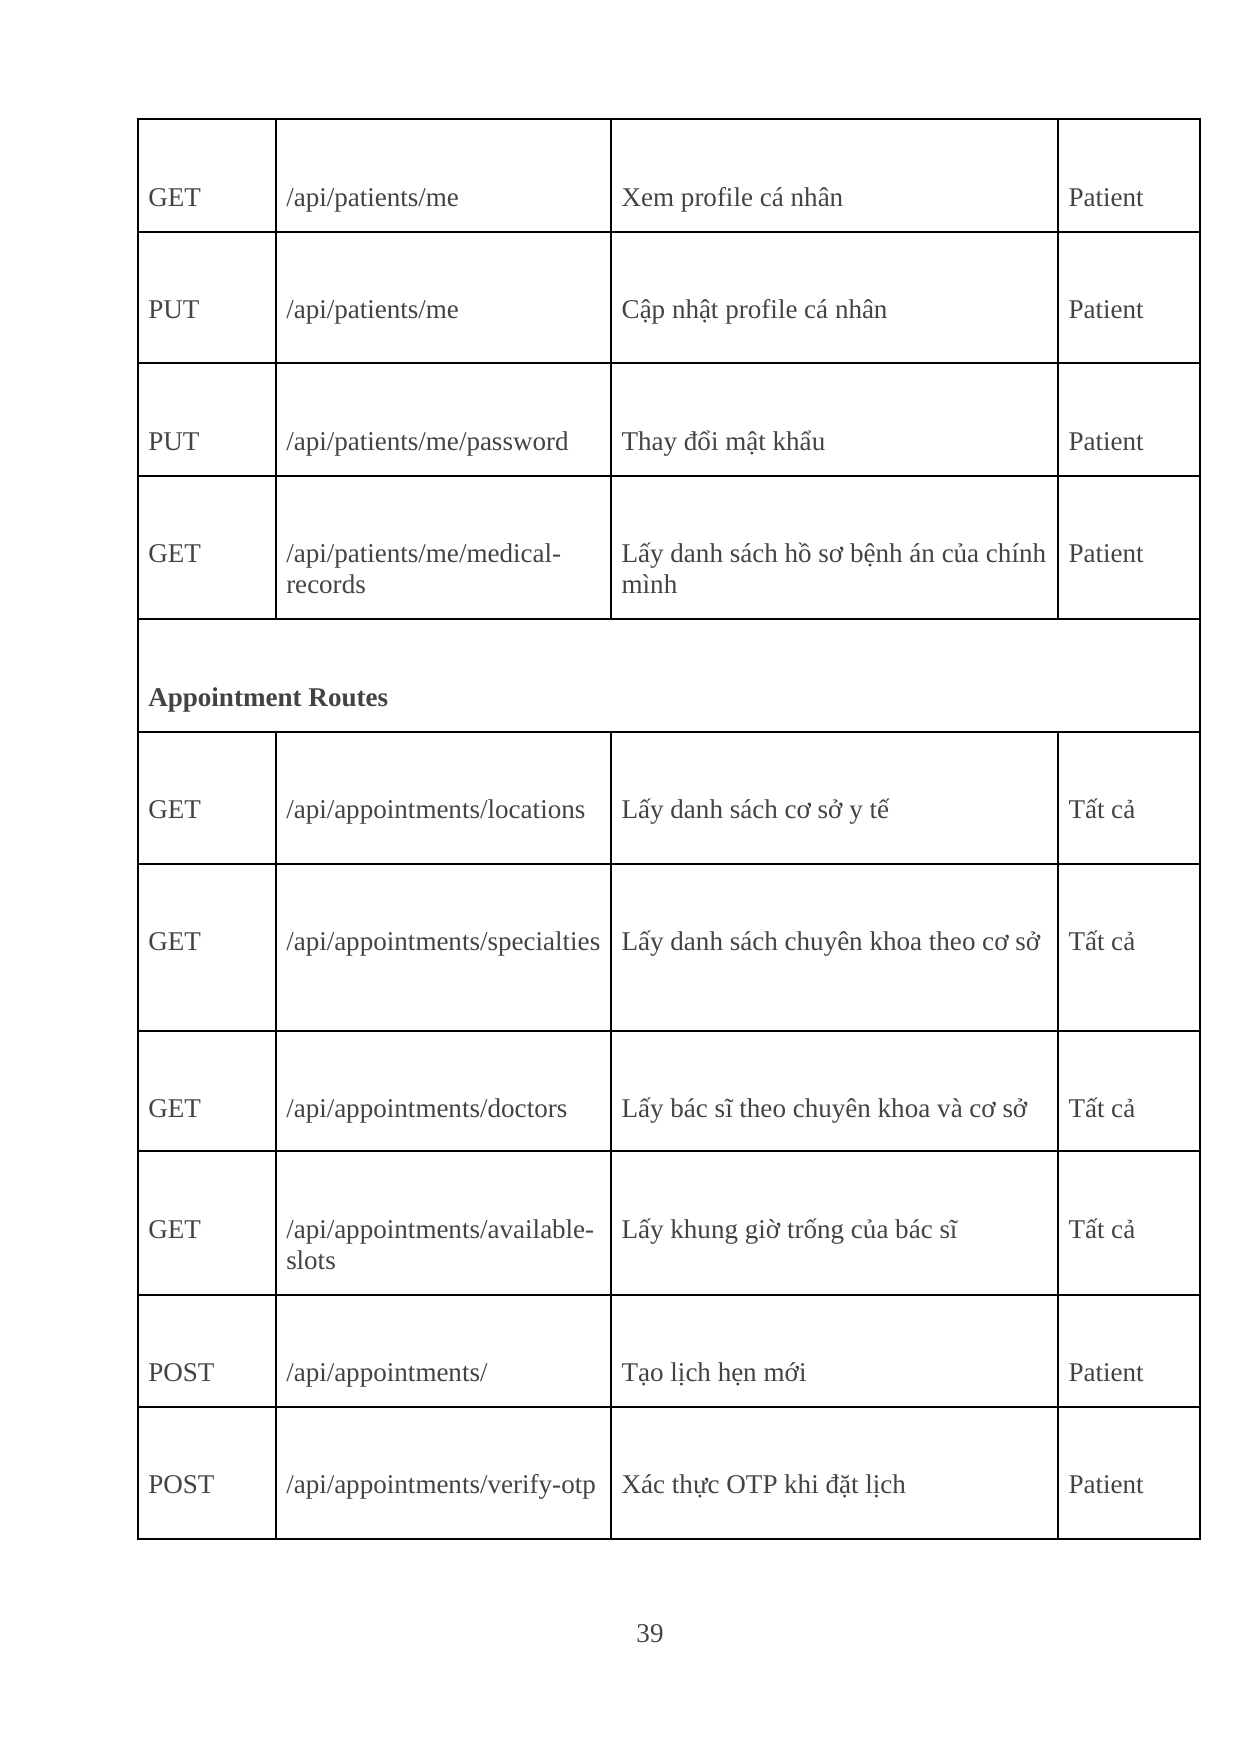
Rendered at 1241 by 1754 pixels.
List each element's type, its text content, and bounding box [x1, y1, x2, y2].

table_cell GET [139, 865, 275, 1030]
table_cell /api/appointments/available-slots [277, 1152, 610, 1294]
table_cell /api/patients/me/medical-records [277, 477, 610, 618]
table_cell GET [139, 1032, 275, 1150]
table_cell Lấy bác sĩ theo chuyên khoa và cơ sở [612, 1032, 1057, 1150]
table_cell Xem profile cá nhân [612, 120, 1057, 231]
table_cell Tạo lịch hẹn mới [612, 1296, 1057, 1406]
table_cell /api/appointments/verify-otp [277, 1408, 610, 1538]
table_cell GET [139, 733, 275, 862]
table_cell Tất cả [1059, 733, 1199, 862]
table_cell Tất cả [1059, 1032, 1199, 1150]
table_cell PUT [139, 364, 275, 475]
table_cell Patient [1059, 364, 1199, 475]
table_cell Patient [1059, 1408, 1199, 1538]
table_cell Tất cả [1059, 1152, 1199, 1294]
table_cell Patient [1059, 120, 1199, 231]
table_cell Lấy khung giờ trống của bác sĩ [612, 1152, 1057, 1294]
table_cell /api/appointments/locations [277, 733, 610, 862]
table_cell /api/appointments/ [277, 1296, 610, 1406]
table_cell Tất cả [1059, 865, 1199, 1030]
table_cell Patient [1059, 477, 1199, 618]
table_cell Lấy danh sách hồ sơ bệnh án của chính mình [612, 477, 1057, 618]
table_cell Patient [1059, 233, 1199, 362]
table_cell /api/patients/me [277, 120, 610, 231]
table_cell Patient [1059, 1296, 1199, 1406]
table_cell Thay đổi mật khẩu [612, 364, 1057, 475]
table_cell POST [139, 1296, 275, 1406]
table_cell POST [139, 1408, 275, 1538]
table_cell Cập nhật profile cá nhân [612, 233, 1057, 362]
table_cell Lấy danh sách cơ sở y tế [612, 733, 1057, 862]
table_cell GET [139, 1152, 275, 1294]
table_cell /api/patients/me/password [277, 364, 610, 475]
table_cell GET [139, 477, 275, 618]
table_cell /api/patients/me [277, 233, 610, 362]
table_cell Appointment Routes [139, 620, 1199, 731]
table_cell Lấy danh sách chuyên khoa theo cơ sở [612, 865, 1057, 1030]
table_cell Xác thực OTP khi đặt lịch [612, 1408, 1057, 1538]
table_cell /api/appointments/doctors [277, 1032, 610, 1150]
table_cell GET [139, 120, 275, 231]
table_cell /api/appointments/specialties [277, 865, 610, 1030]
table_cell PUT [139, 233, 275, 362]
